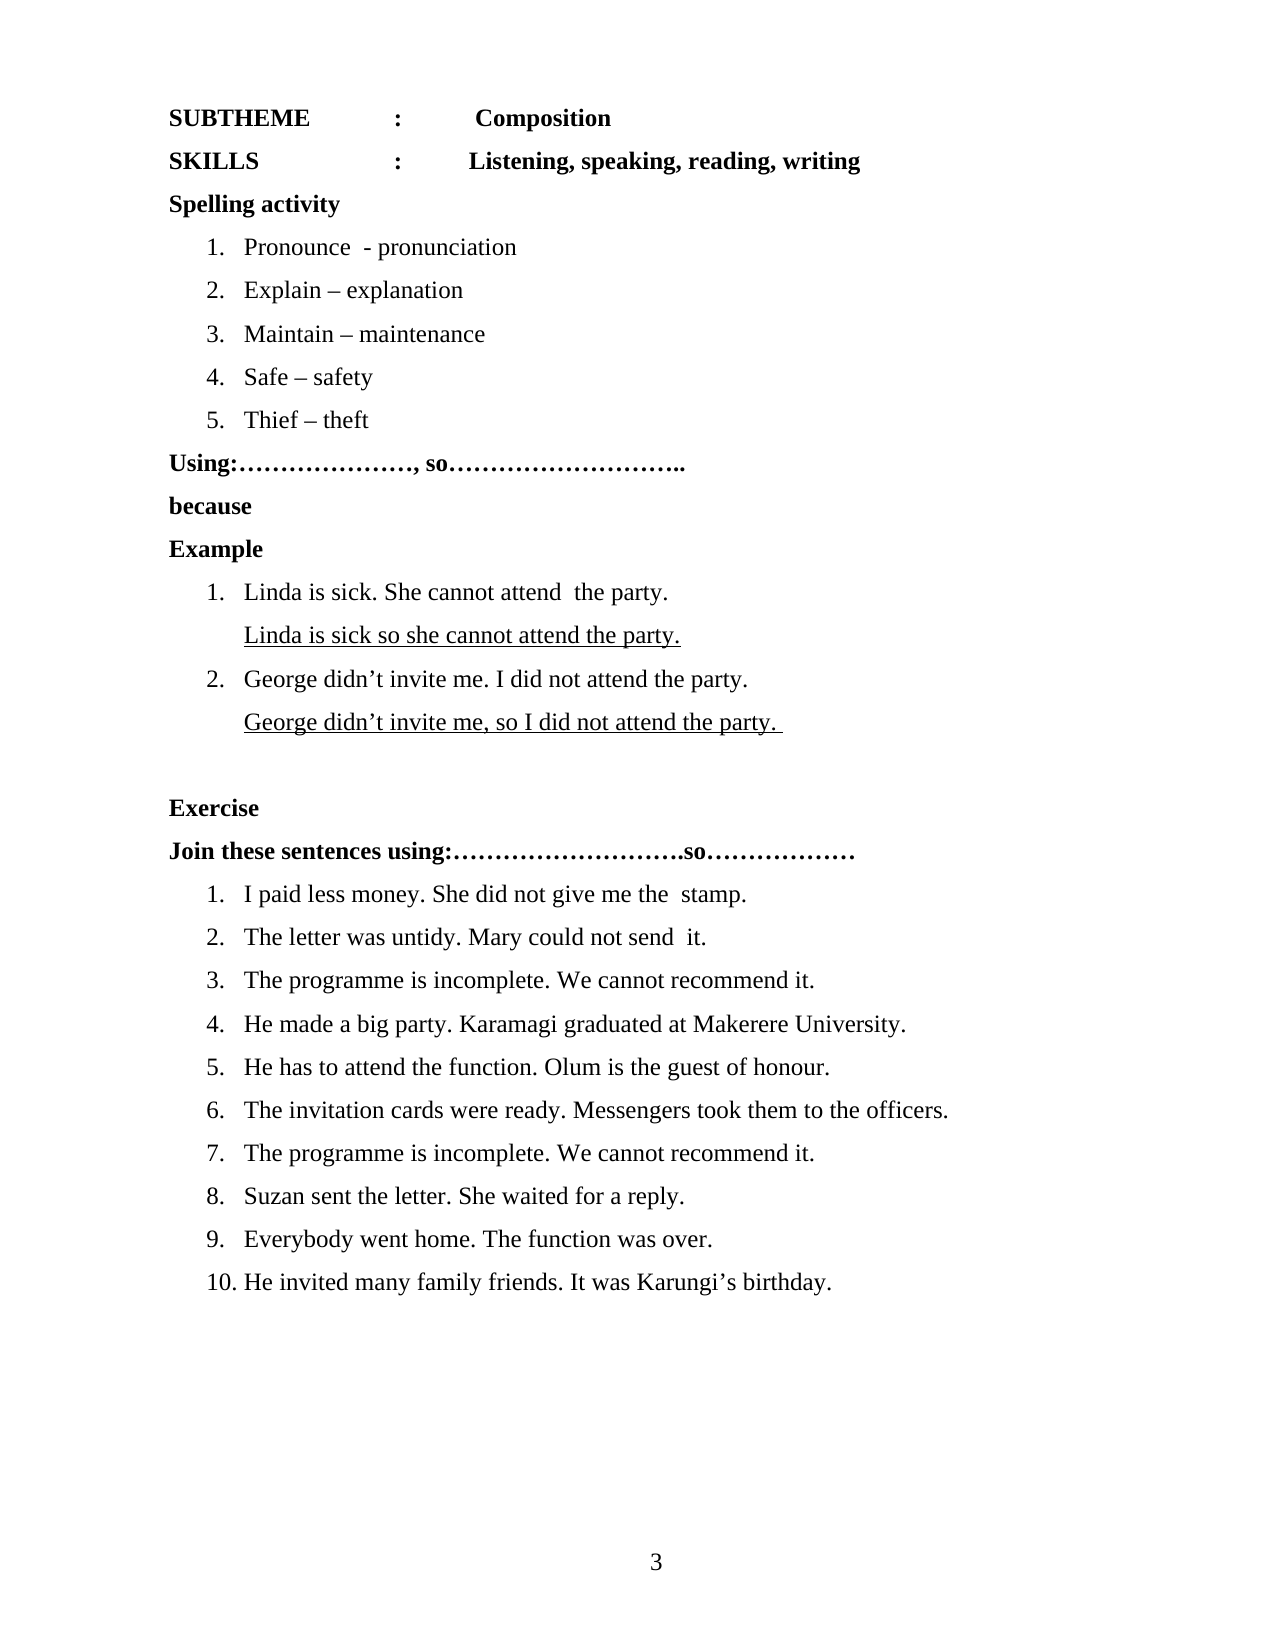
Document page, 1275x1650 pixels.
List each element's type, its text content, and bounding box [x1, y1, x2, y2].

list Thief – theft [206, 405, 1144, 434]
text Example [169, 534, 1144, 563]
text Using:…………………, so……………………….. [169, 448, 1144, 477]
list He has to attend the function. Olum is the guest of honour. [206, 1052, 1144, 1081]
list Linda is sick. She cannot attend the party. [206, 577, 1144, 606]
text Spelling activity [169, 189, 1144, 218]
list George didn’t invite me. I did not attend the party. [206, 664, 1144, 692]
text SKILLS : Listening, speaking, reading, writing [169, 146, 1144, 175]
list Everybody went home. The function was over. [206, 1224, 1144, 1253]
text Join these sentences using:……………………….so……………… [169, 836, 1144, 865]
list I paid less money. She did not give me the stamp. [206, 879, 1144, 908]
list He made a big party. Karamagi graduated at . [206, 1009, 1144, 1037]
list Linda is sick so she cannot attend the party. [244, 621, 1144, 649]
list Maintain – maintenance [206, 319, 1144, 347]
list George didn’t invite me, so I did not attend the party. [244, 707, 1144, 736]
text Exercise [169, 793, 1144, 822]
list Pronounce - pronunciation [206, 232, 1144, 261]
list The invitation cards were ready. Messengers took them to the officers. [206, 1095, 1144, 1124]
list He invited many family friends. It was Karungi’s birthday. [206, 1267, 1144, 1296]
list The programme is incomplete. We cannot recommend it. [206, 966, 1144, 994]
list Suzan sent the letter. She waited for a reply. [206, 1181, 1144, 1210]
list The programme is incomplete. We cannot recommend it. [206, 1138, 1144, 1167]
list The letter was untidy. Mary could not send it. [206, 922, 1144, 951]
list Explain – explanation [206, 276, 1144, 304]
list Safe – safety [206, 362, 1144, 391]
text because [169, 491, 1144, 520]
text SUBTHEME : Composition [169, 103, 1144, 132]
